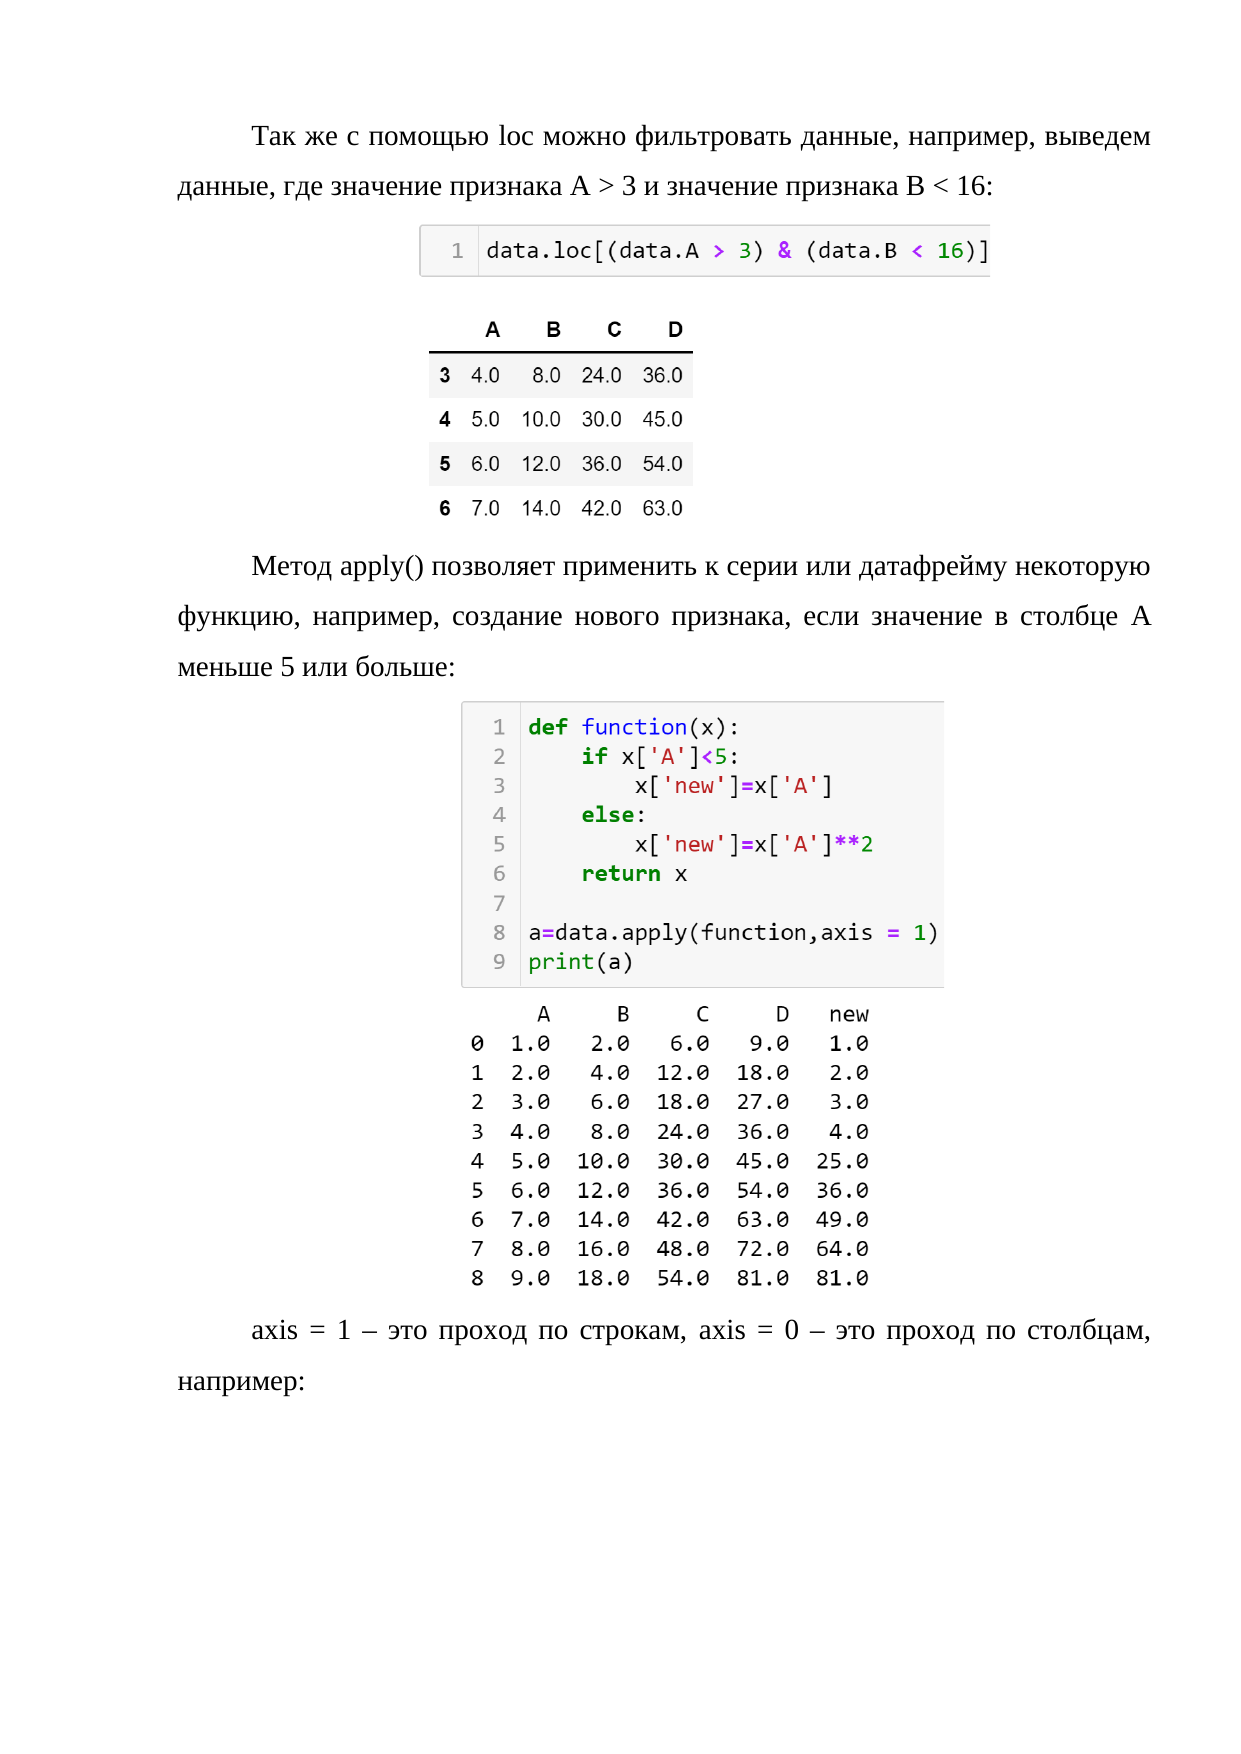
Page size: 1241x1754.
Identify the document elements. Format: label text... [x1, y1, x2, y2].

picture [412, 218, 991, 534]
picture [458, 698, 945, 1299]
text axis = 1 – это проход по строкам, axis = 0 – это проход по столбцам, например: [177, 1312, 1152, 1396]
text Метод apply() позволяет применить к серии или датафрейму некоторую функцию, например, создание нового признака, если значение в столбце A меньше 5 или больше: [177, 548, 1152, 682]
text Так же с помощью loc можно фильтровать данные, например, выведем данные, где значение признака А > 3 и значение признака В < 16: [177, 118, 1152, 202]
